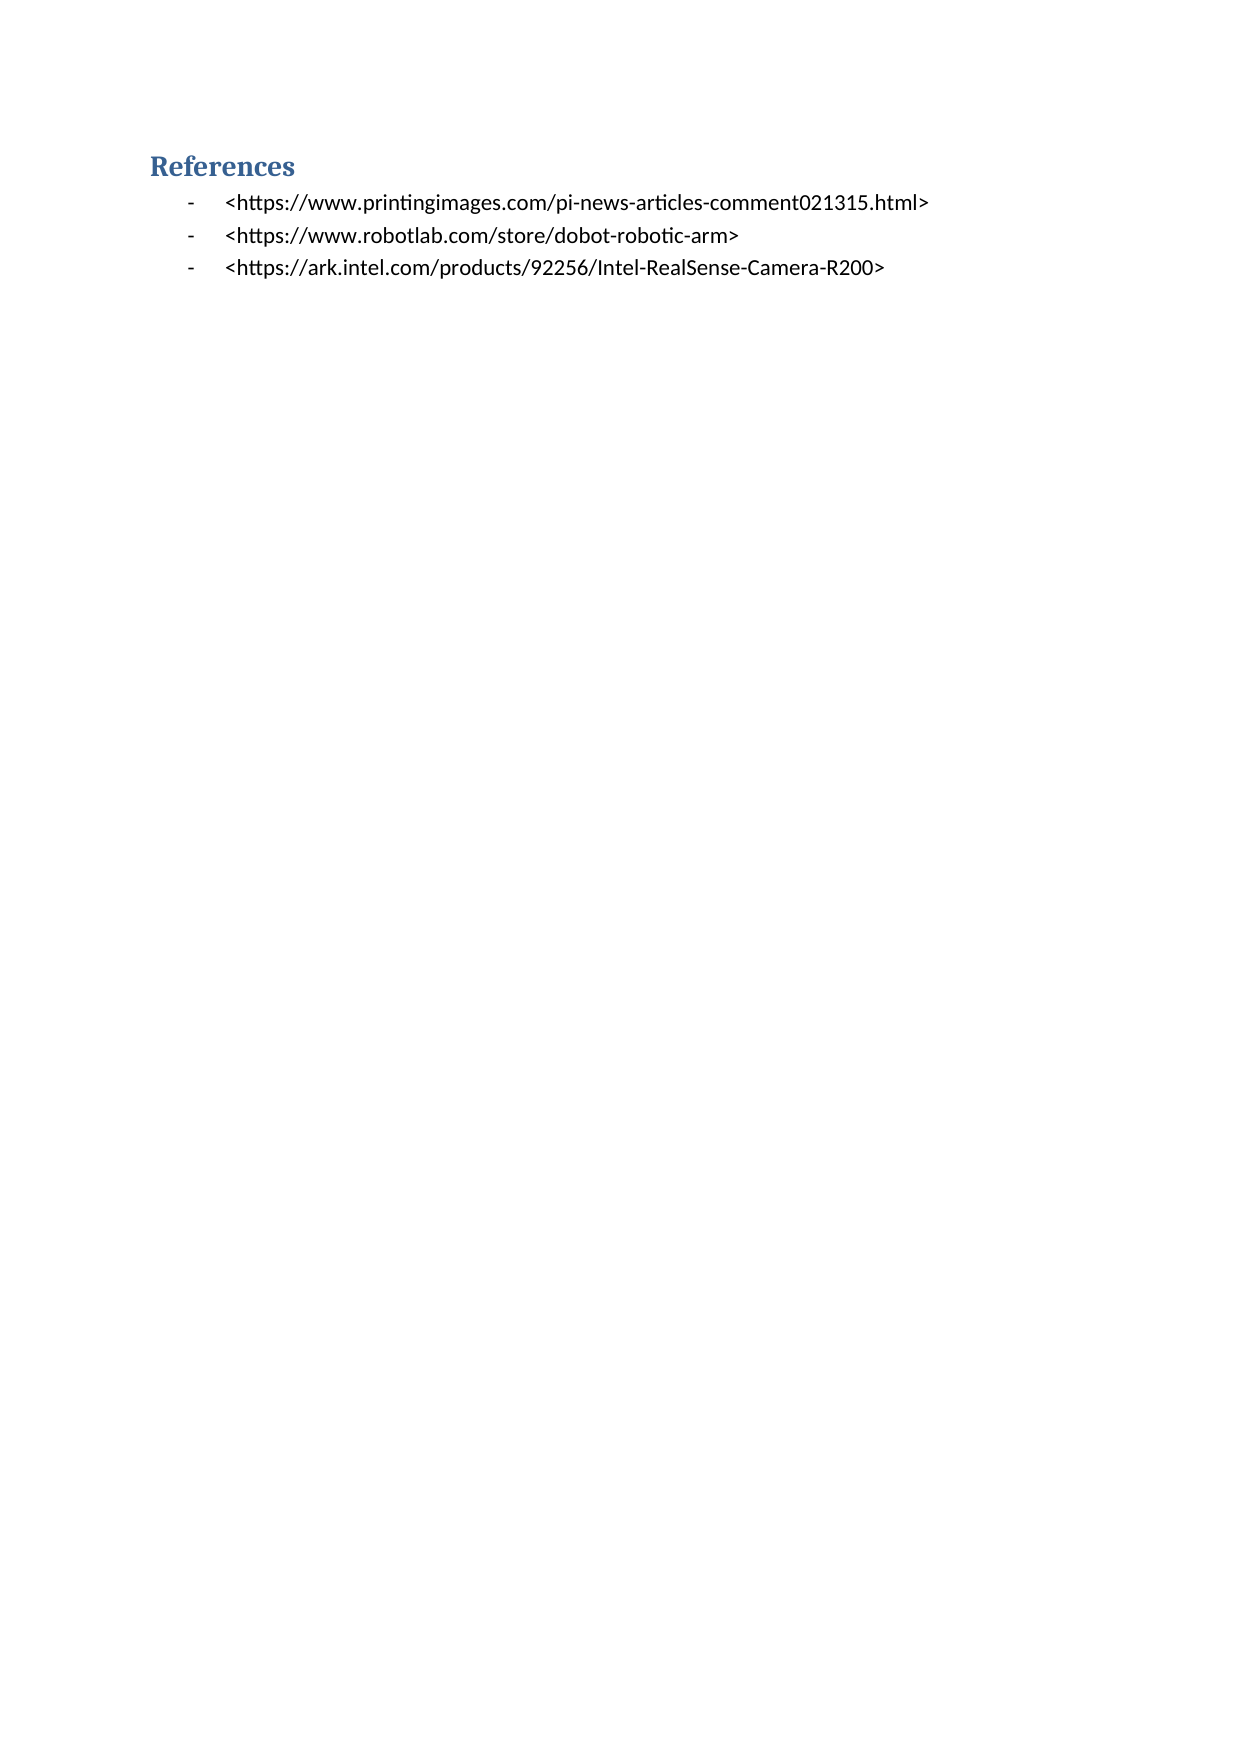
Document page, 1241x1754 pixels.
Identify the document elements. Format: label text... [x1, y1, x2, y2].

list <https://www.printingimages.com/pi-news-articles-comment021315.html> [187, 188, 1090, 217]
subtitle References [150, 150, 1090, 183]
list <https://www.robotlab.com/store/dobot-robotic-arm> [187, 221, 1090, 249]
list <https://ark.intel.com/products/92256/Intel-RealSense-Camera-R200> [187, 253, 1090, 281]
